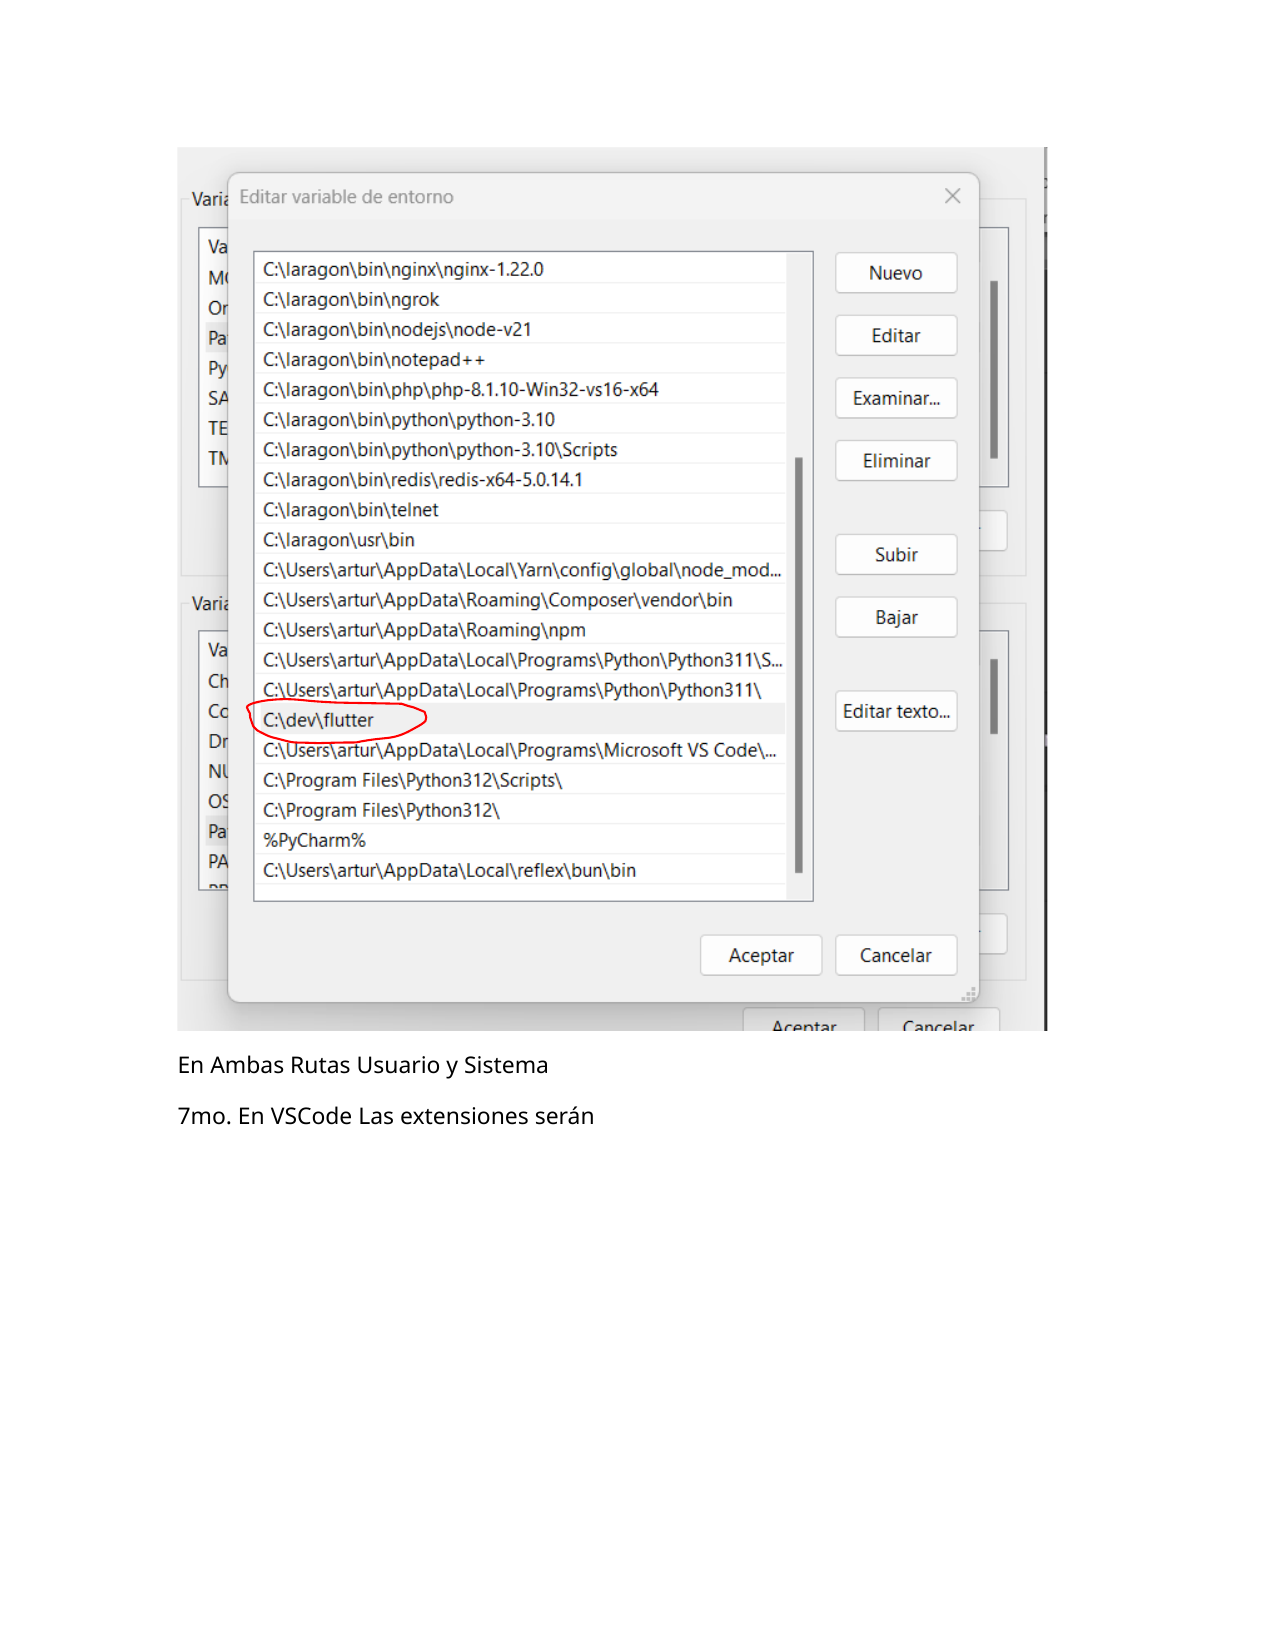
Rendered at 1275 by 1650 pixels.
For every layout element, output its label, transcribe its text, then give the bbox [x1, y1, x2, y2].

picture [177, 147, 1048, 1031]
text 7mo. En VSCode Las extensiones serán [177, 1100, 1098, 1131]
text En Ambas Rutas Usuario y Sistema [177, 1049, 1098, 1081]
